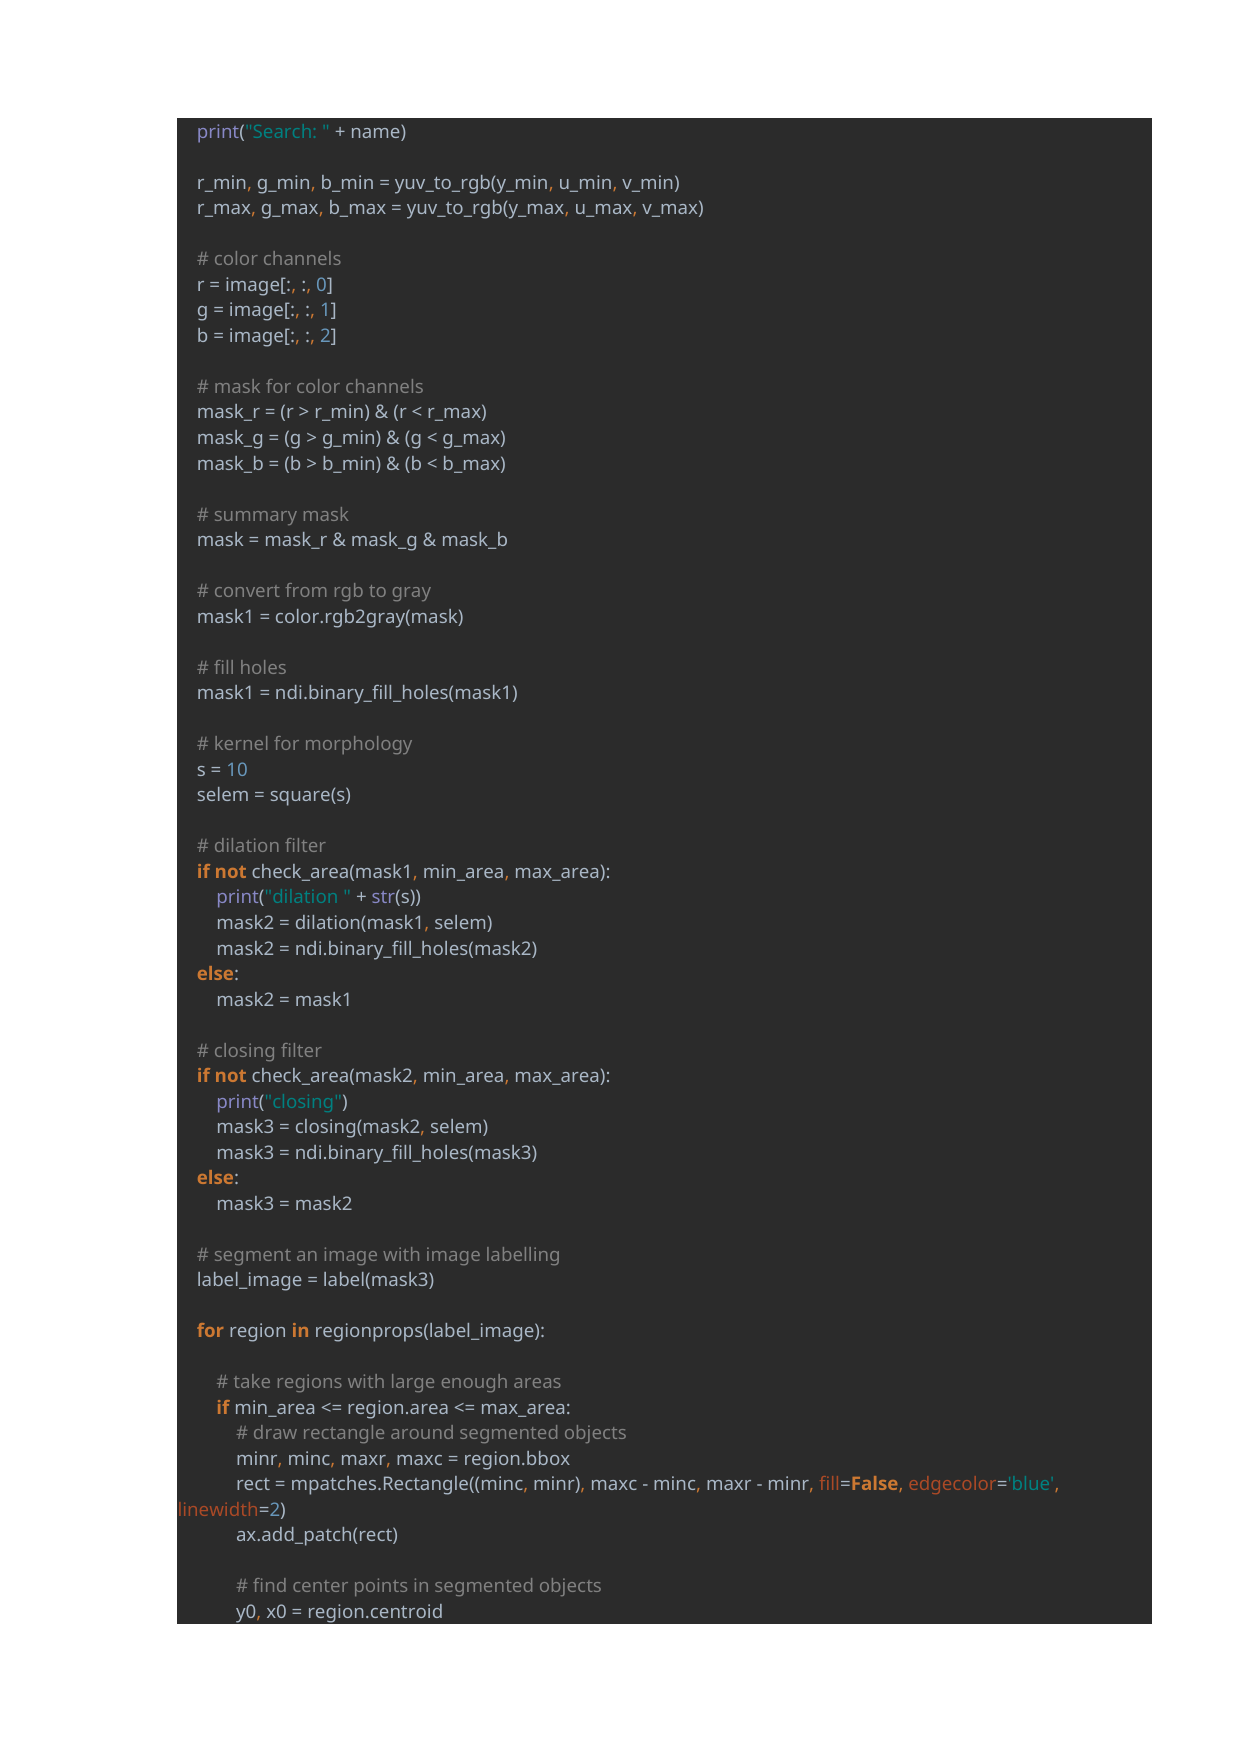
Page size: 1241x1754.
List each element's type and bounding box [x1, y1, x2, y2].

text [177, 118, 1152, 1624]
